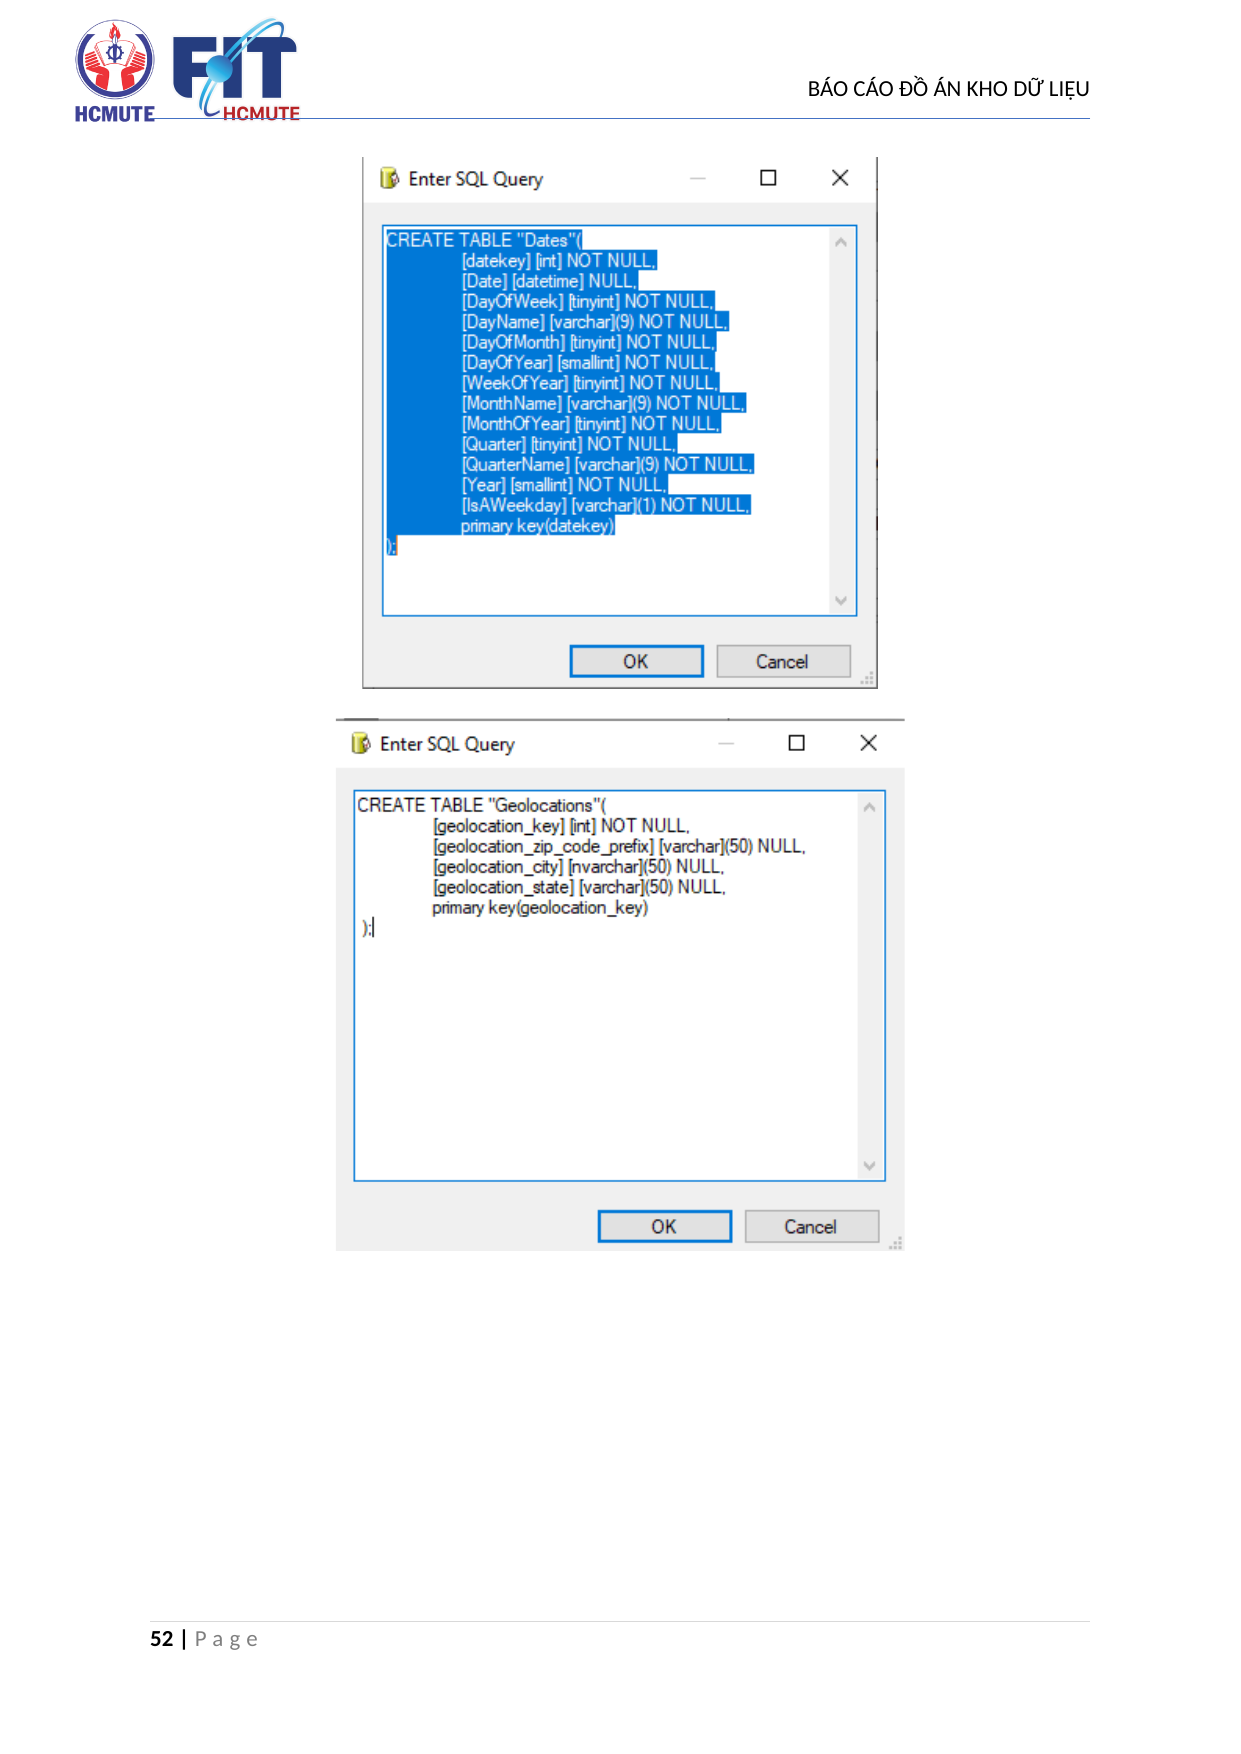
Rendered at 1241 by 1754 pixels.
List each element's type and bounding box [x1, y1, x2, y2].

picture [335, 718, 905, 1251]
picture [362, 157, 878, 689]
picture [71, 15, 302, 126]
